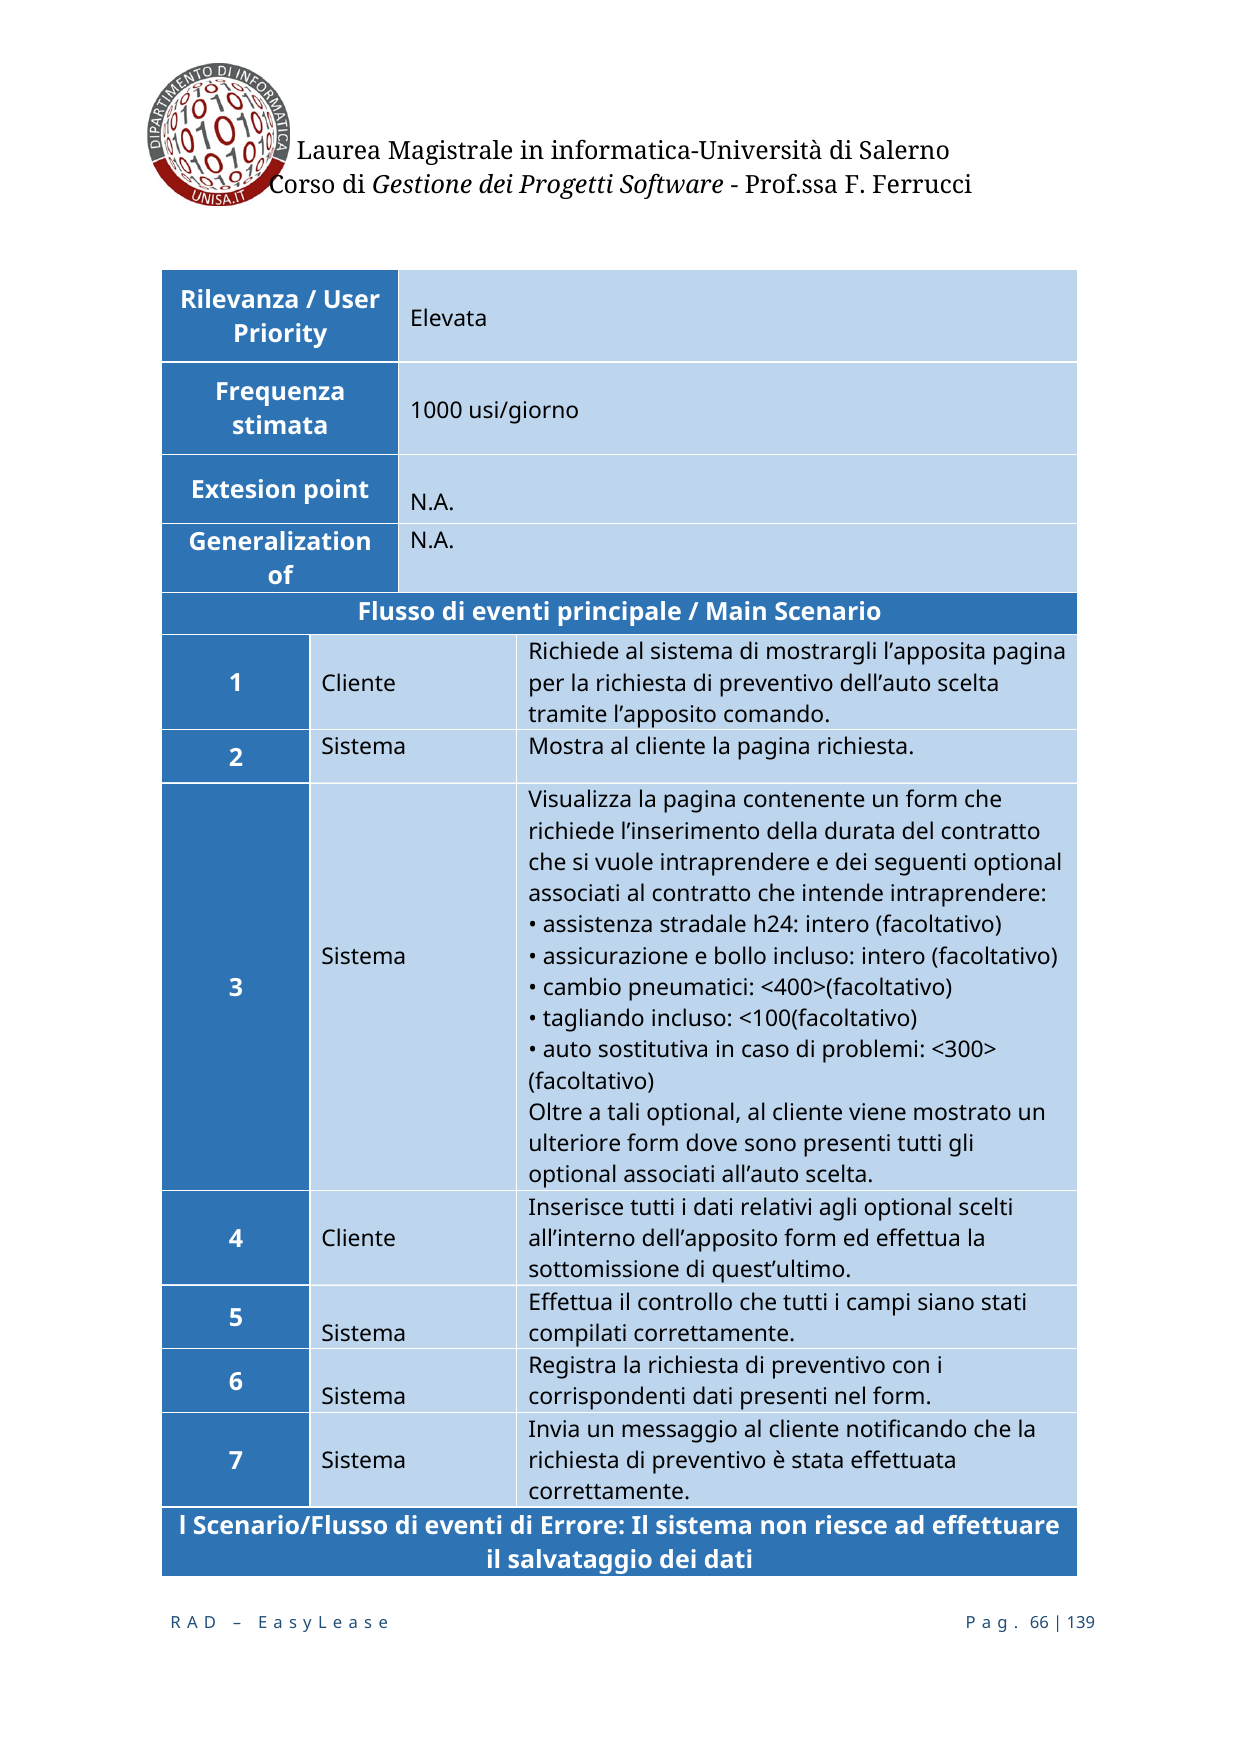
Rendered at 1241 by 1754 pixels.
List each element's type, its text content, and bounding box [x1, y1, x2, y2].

table_cell 1 [162, 635, 309, 729]
table_cell 4 [162, 1191, 309, 1284]
table_cell Elevata [399, 270, 1077, 361]
table_cell Richiede al sistema di mostrargli l’apposita pagina per la richiesta di preventivo dell’auto scelta tramite l’apposito comando. [517, 635, 1077, 729]
table_cell Sistema [311, 1349, 516, 1412]
table_cell 3 [162, 784, 309, 1190]
table_cell 5 [162, 1286, 309, 1348]
table_cell Extesion point [162, 455, 398, 523]
table_cell 1000 usi/giorno [399, 363, 1077, 454]
table_cell N.A. [399, 455, 1077, 523]
table_cell 2 [162, 730, 309, 782]
table_cell Effettua il controllo che tutti i campi siano stati compilati correttamente. [517, 1286, 1077, 1348]
table_cell Generalization of [162, 524, 398, 592]
table_cell Rilevanza / User Priority [162, 270, 398, 361]
table_cell Cliente [311, 1191, 516, 1284]
table_cell Sistema [311, 1286, 516, 1348]
table_cell Flusso di eventi principale / Main Scenario [162, 593, 1077, 634]
table_cell Cliente [311, 635, 516, 729]
table_cell Visualizza la pagina contenente un form che richiede l’inserimento della durata del contratto che si vuole intraprendere e dei seguenti optional associati al contratto che intende intraprendere: • assistenza stradale h24: intero (facoltativo) • assicurazione e bollo incluso: intero (facoltativo) • cambio pneumatici: <400>(facoltativo) • tagliando incluso: <100(facoltativo) • auto sostitutiva in caso di problemi: <300> (facoltativo) Oltre a tali optional, al cliente viene mostrato un ulteriore form dove sono presenti tutti gli optional associati all’auto scelta. [517, 784, 1077, 1190]
table_cell Inserisce tutti i dati relativi agli optional scelti all’interno dell’apposito form ed effettua la sottomissione di quest’ultimo. [517, 1191, 1077, 1284]
table_cell Frequenza stimata [162, 363, 398, 454]
table_cell Invia un messaggio al cliente notificando che la richiesta di preventivo è stata effettuata correttamente. [517, 1413, 1077, 1506]
table_cell Registra la richiesta di preventivo con i corrispondenti dati presenti nel form. [517, 1349, 1077, 1412]
table_cell N.A. [399, 524, 1077, 592]
table_cell l Scenario/Flusso di eventi di Errore: Il sistema non riesce ad effettuare il salvataggio dei dati [162, 1508, 1077, 1576]
table_cell Sistema [311, 784, 516, 1190]
table_cell Mostra al cliente la pagina richiesta. [517, 730, 1077, 782]
table_cell Sistema [311, 730, 516, 782]
table_cell 6 [162, 1349, 309, 1412]
table_cell Sistema [311, 1413, 516, 1506]
table_cell 7 [162, 1413, 309, 1506]
picture [147, 63, 290, 206]
